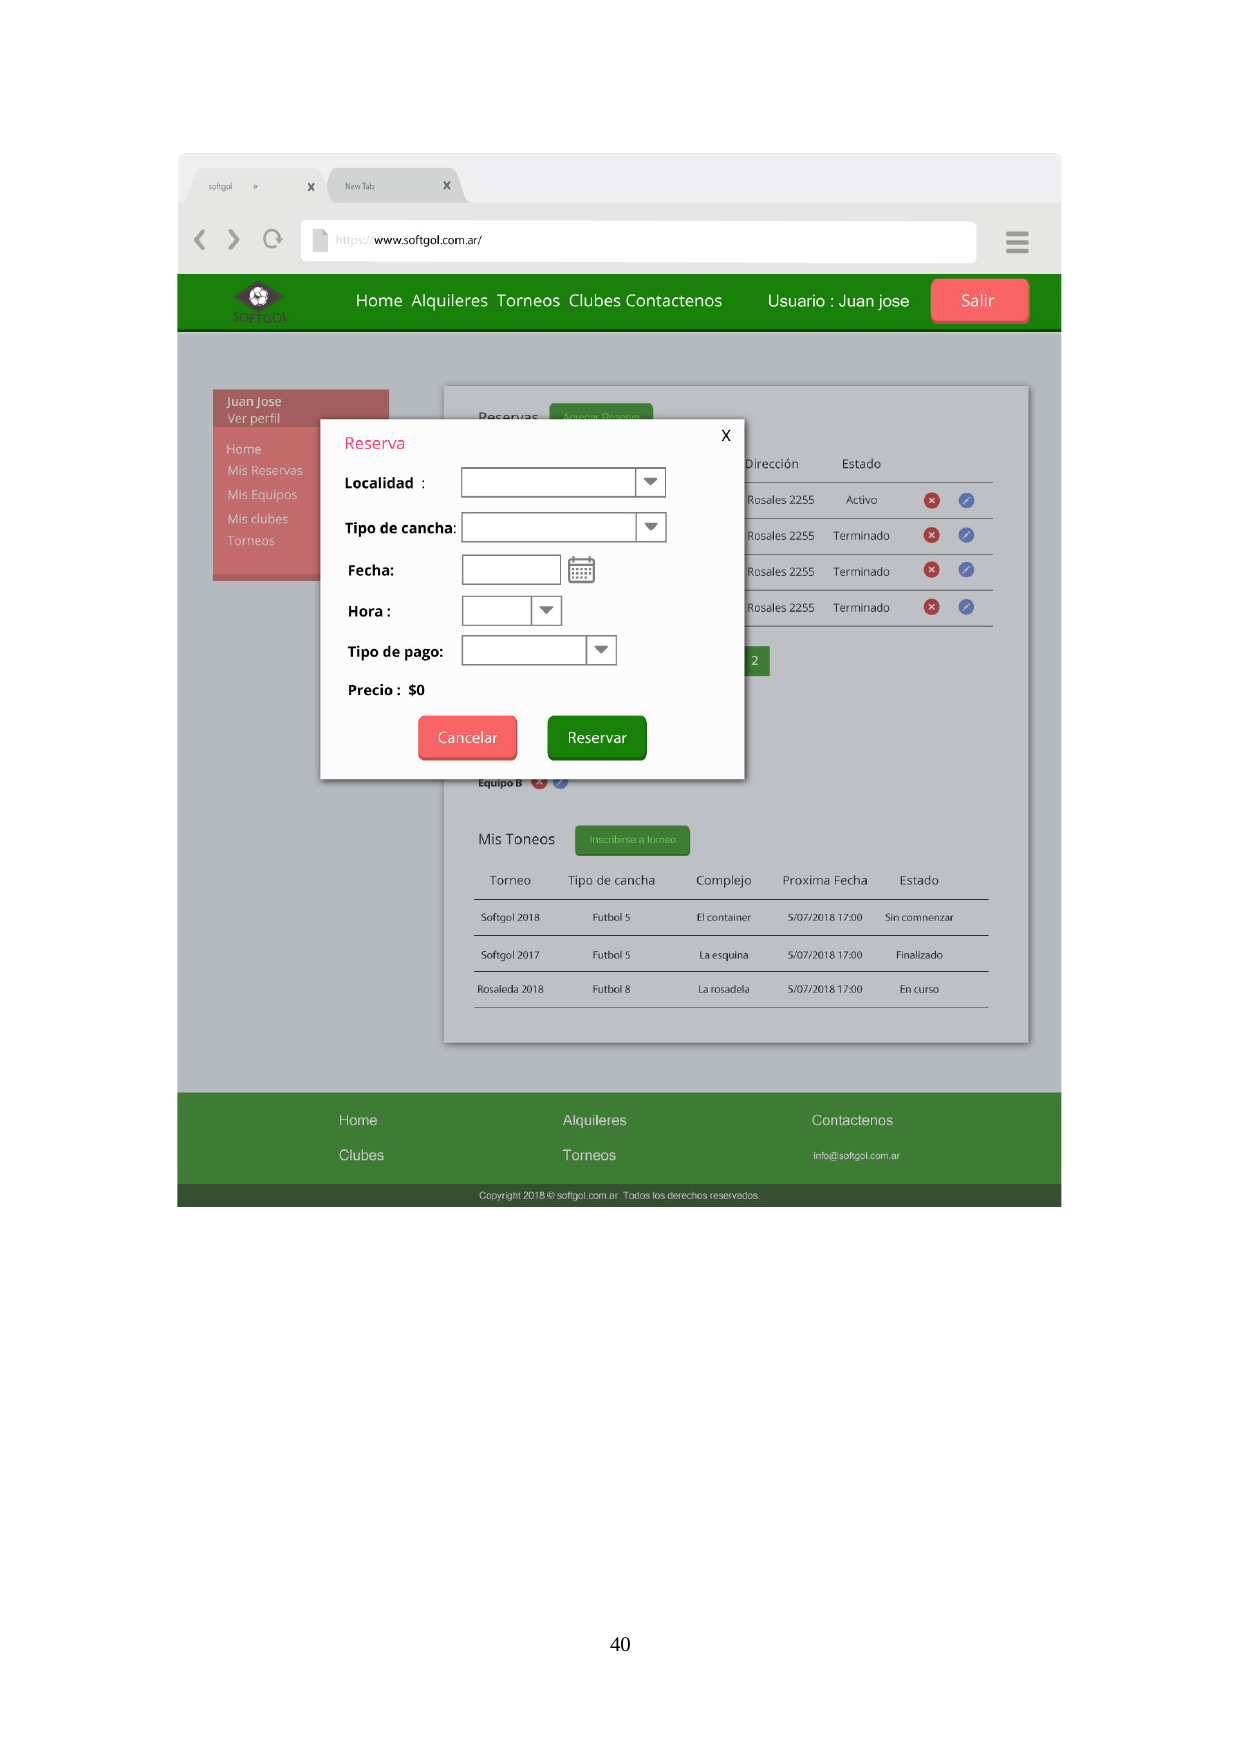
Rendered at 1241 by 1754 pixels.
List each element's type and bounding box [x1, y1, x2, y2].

picture [177, 147, 1062, 1207]
